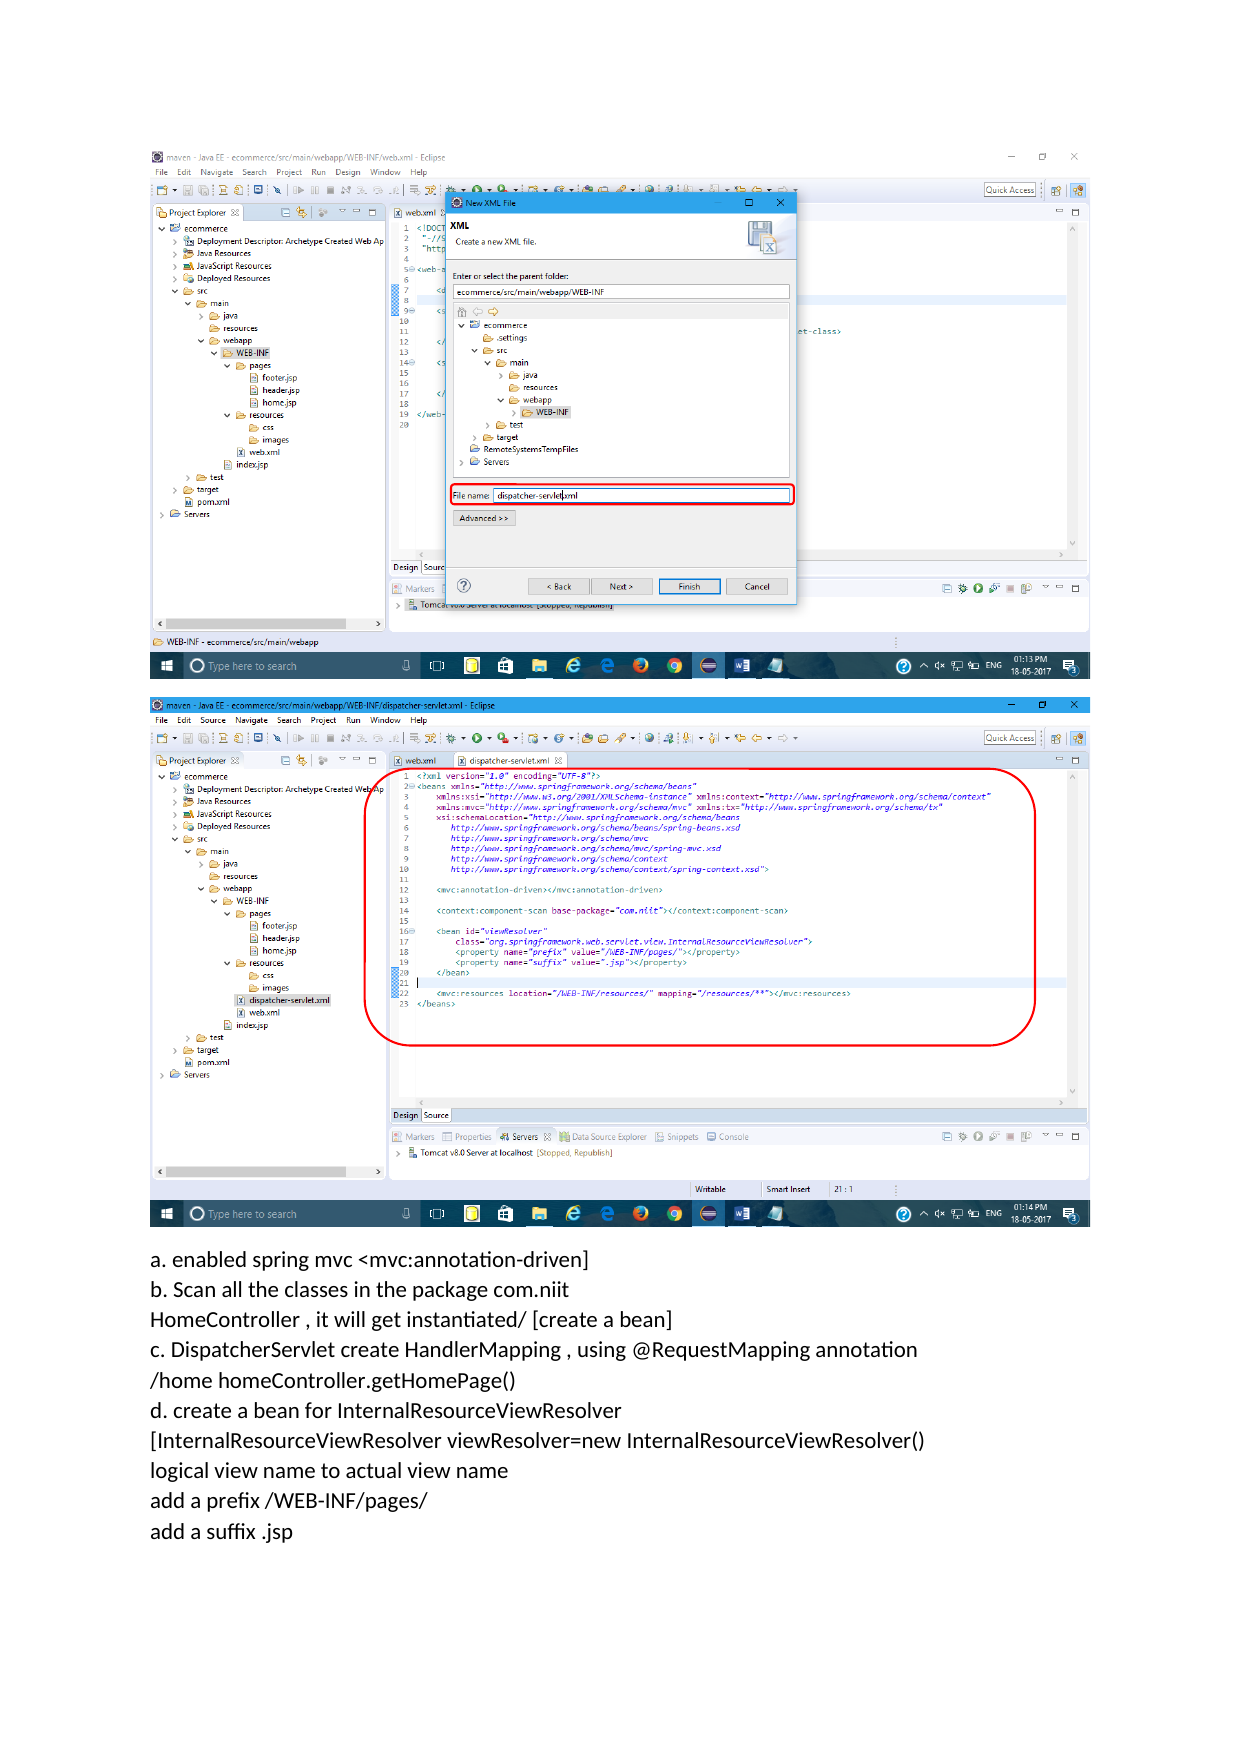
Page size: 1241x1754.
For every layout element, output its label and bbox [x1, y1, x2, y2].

picture [465, 658, 479, 673]
picture [465, 1206, 479, 1221]
text [150, 1245, 1090, 1545]
picture [150, 150, 1091, 679]
picture [150, 697, 1091, 1227]
picture [499, 659, 512, 673]
picture [533, 1208, 546, 1219]
picture [533, 660, 546, 671]
picture [499, 1207, 512, 1221]
